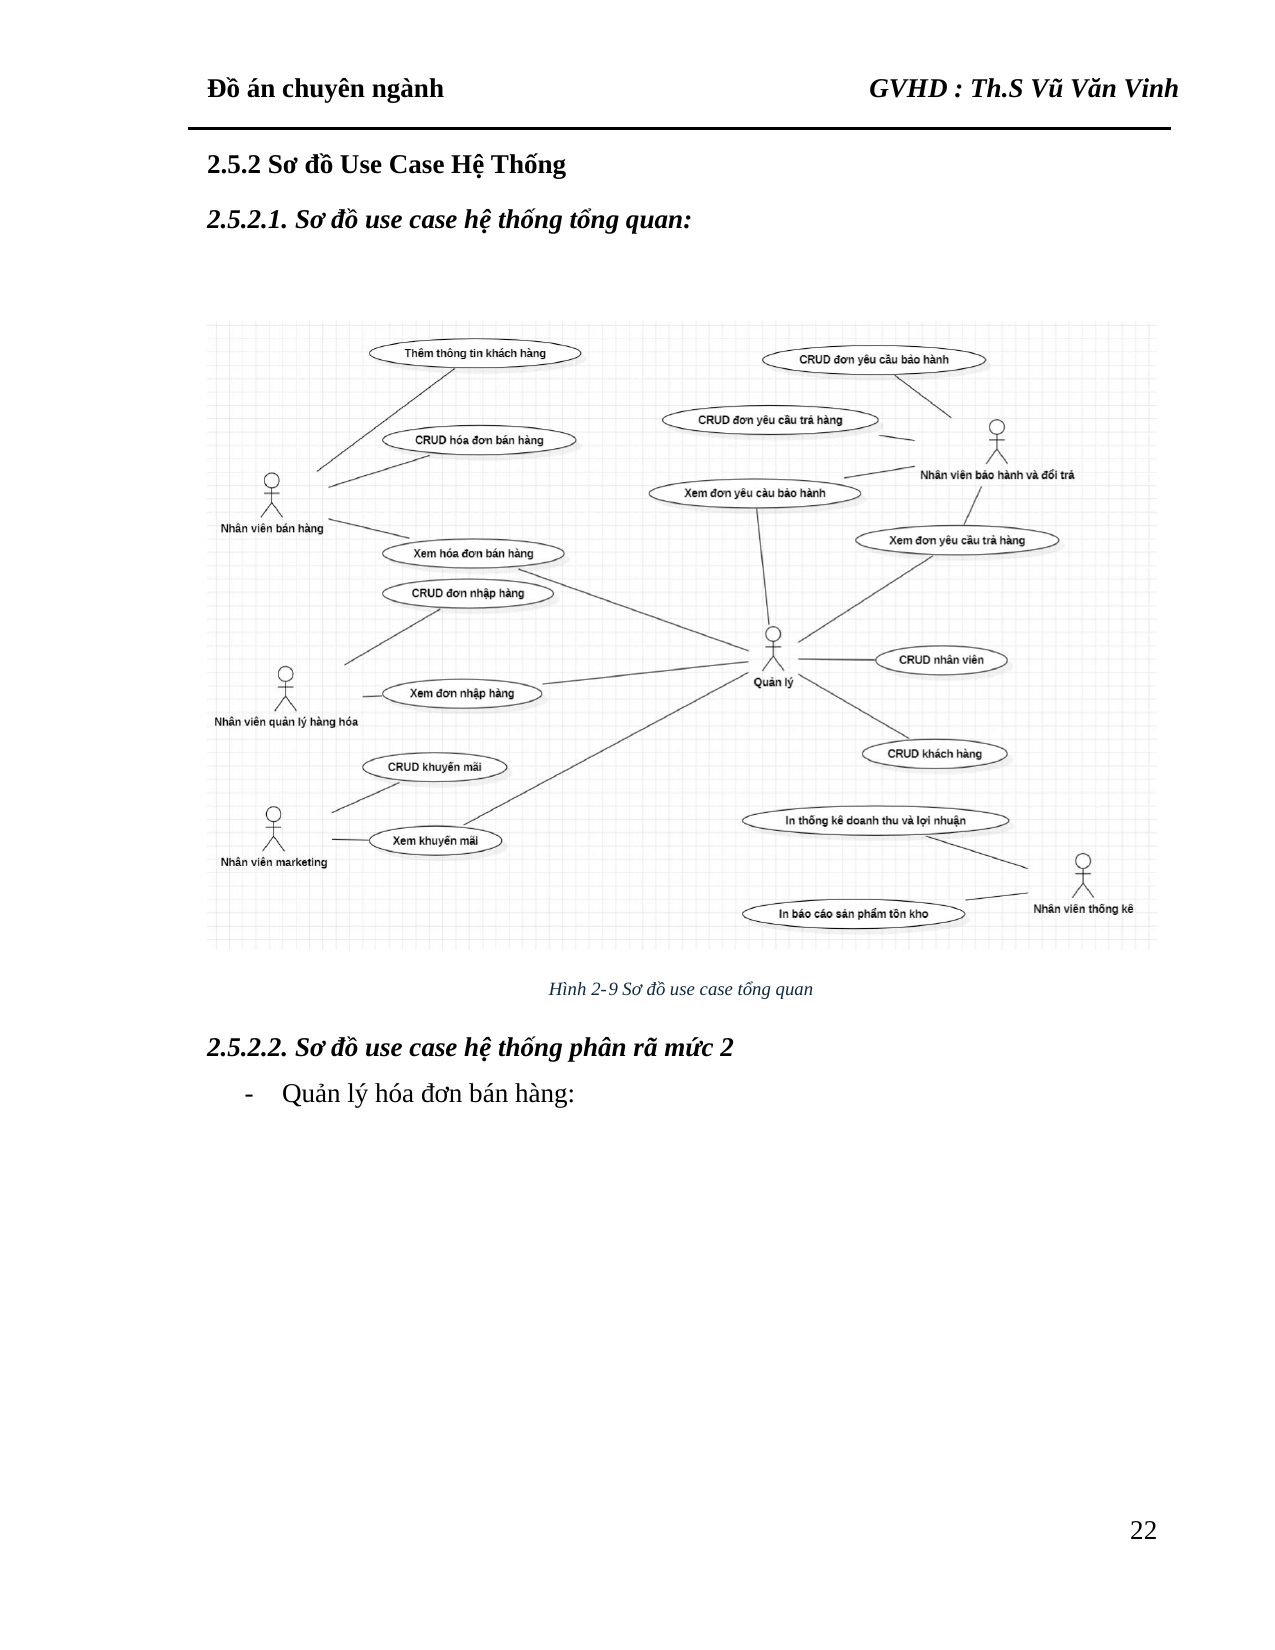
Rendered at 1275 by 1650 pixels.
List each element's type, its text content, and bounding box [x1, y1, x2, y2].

text Hình 2-9 Sơ đồ use case tổng quan [207, 978, 1157, 999]
picture [206, 321, 1157, 950]
list Quản lý hóa đơn bán hàng: [244, 1077, 1157, 1108]
subtitle Sơ đồ Use Case Hệ Thống [207, 148, 1157, 179]
subtitle Sơ đồ use case hệ thống tổng quan: [207, 203, 1157, 234]
subtitle Sơ đồ use case hệ thống phân rã mức 2 [207, 1031, 1157, 1062]
